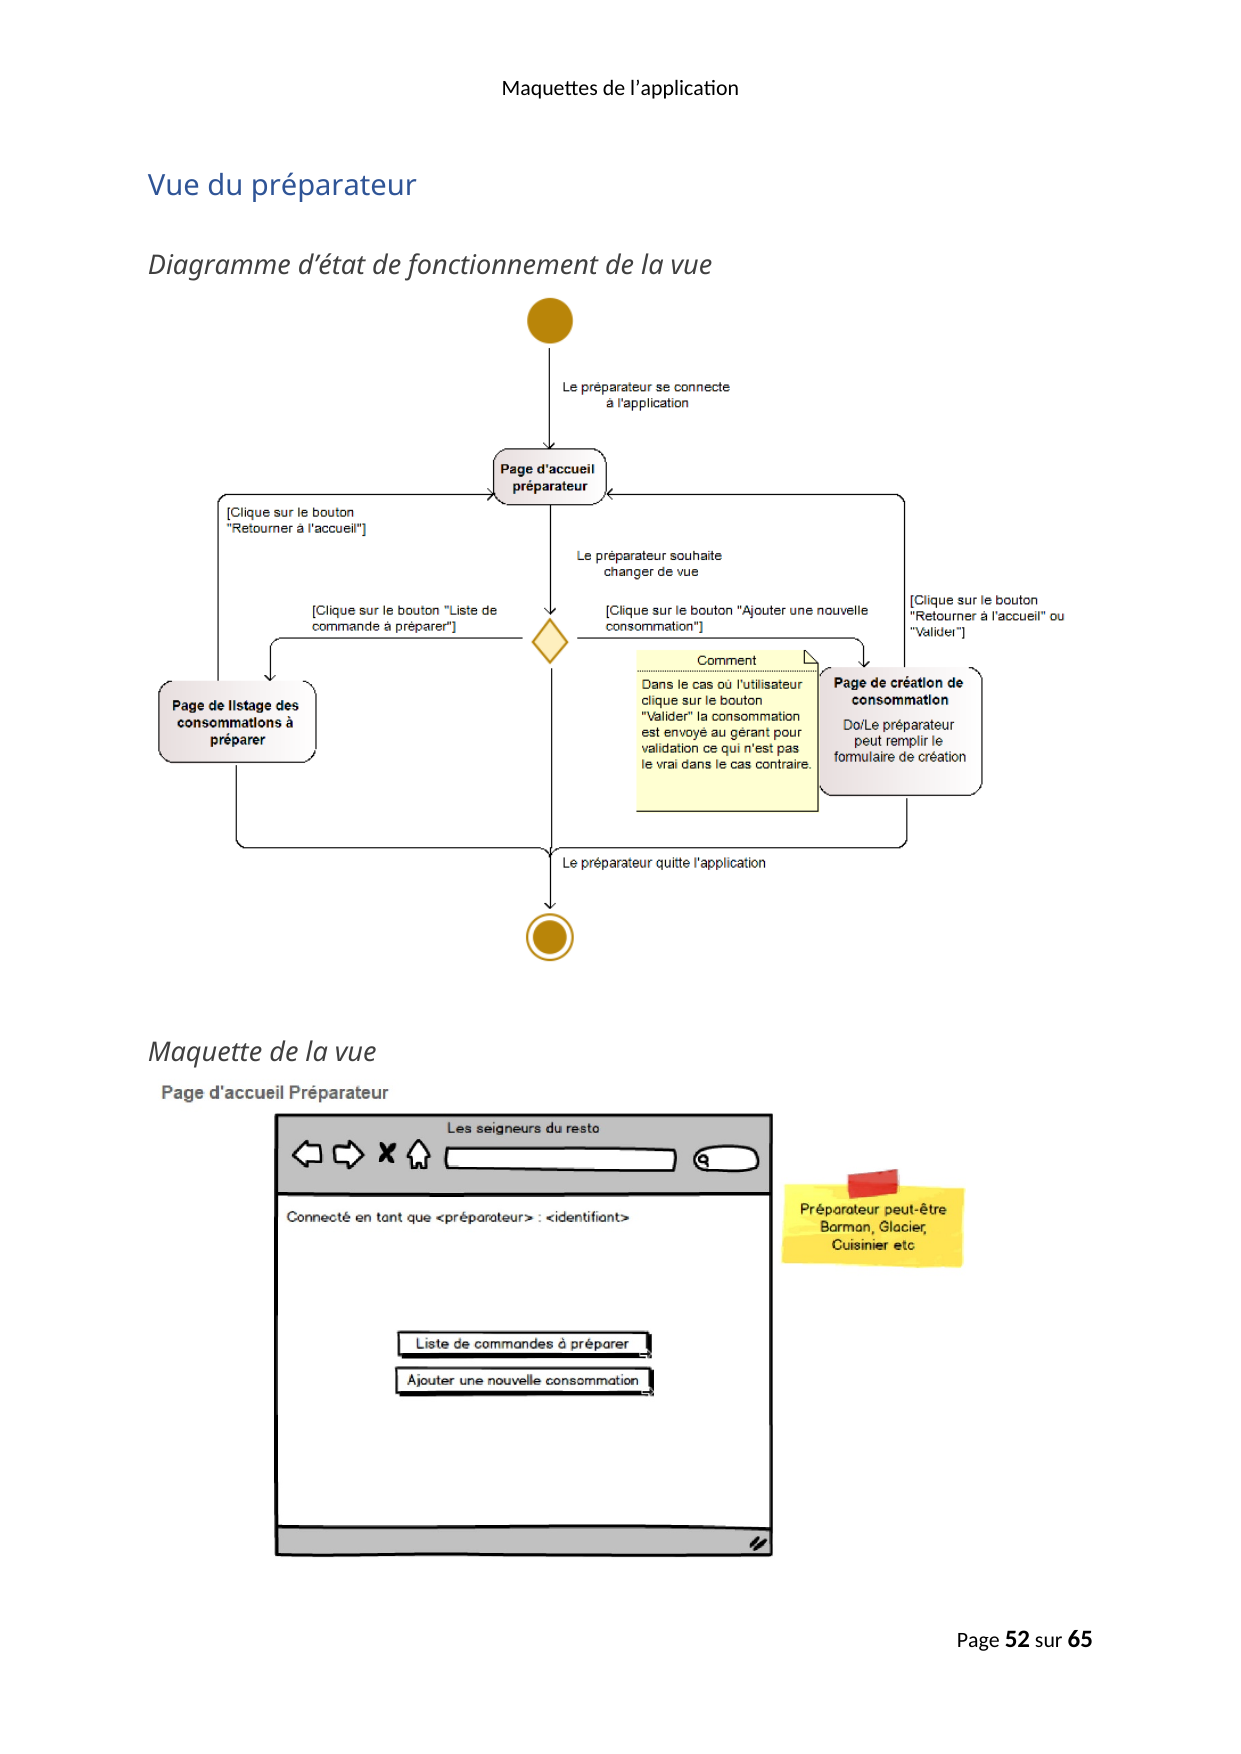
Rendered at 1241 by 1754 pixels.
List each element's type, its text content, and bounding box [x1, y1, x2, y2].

subtitle Vue du préparateur [148, 164, 1093, 204]
subtitle Diagramme d’état de fonctionnement de la vue [148, 246, 1093, 282]
picture [147, 282, 1093, 976]
picture [147, 1068, 966, 1564]
subtitle Maquette de la vue [148, 1032, 1093, 1069]
